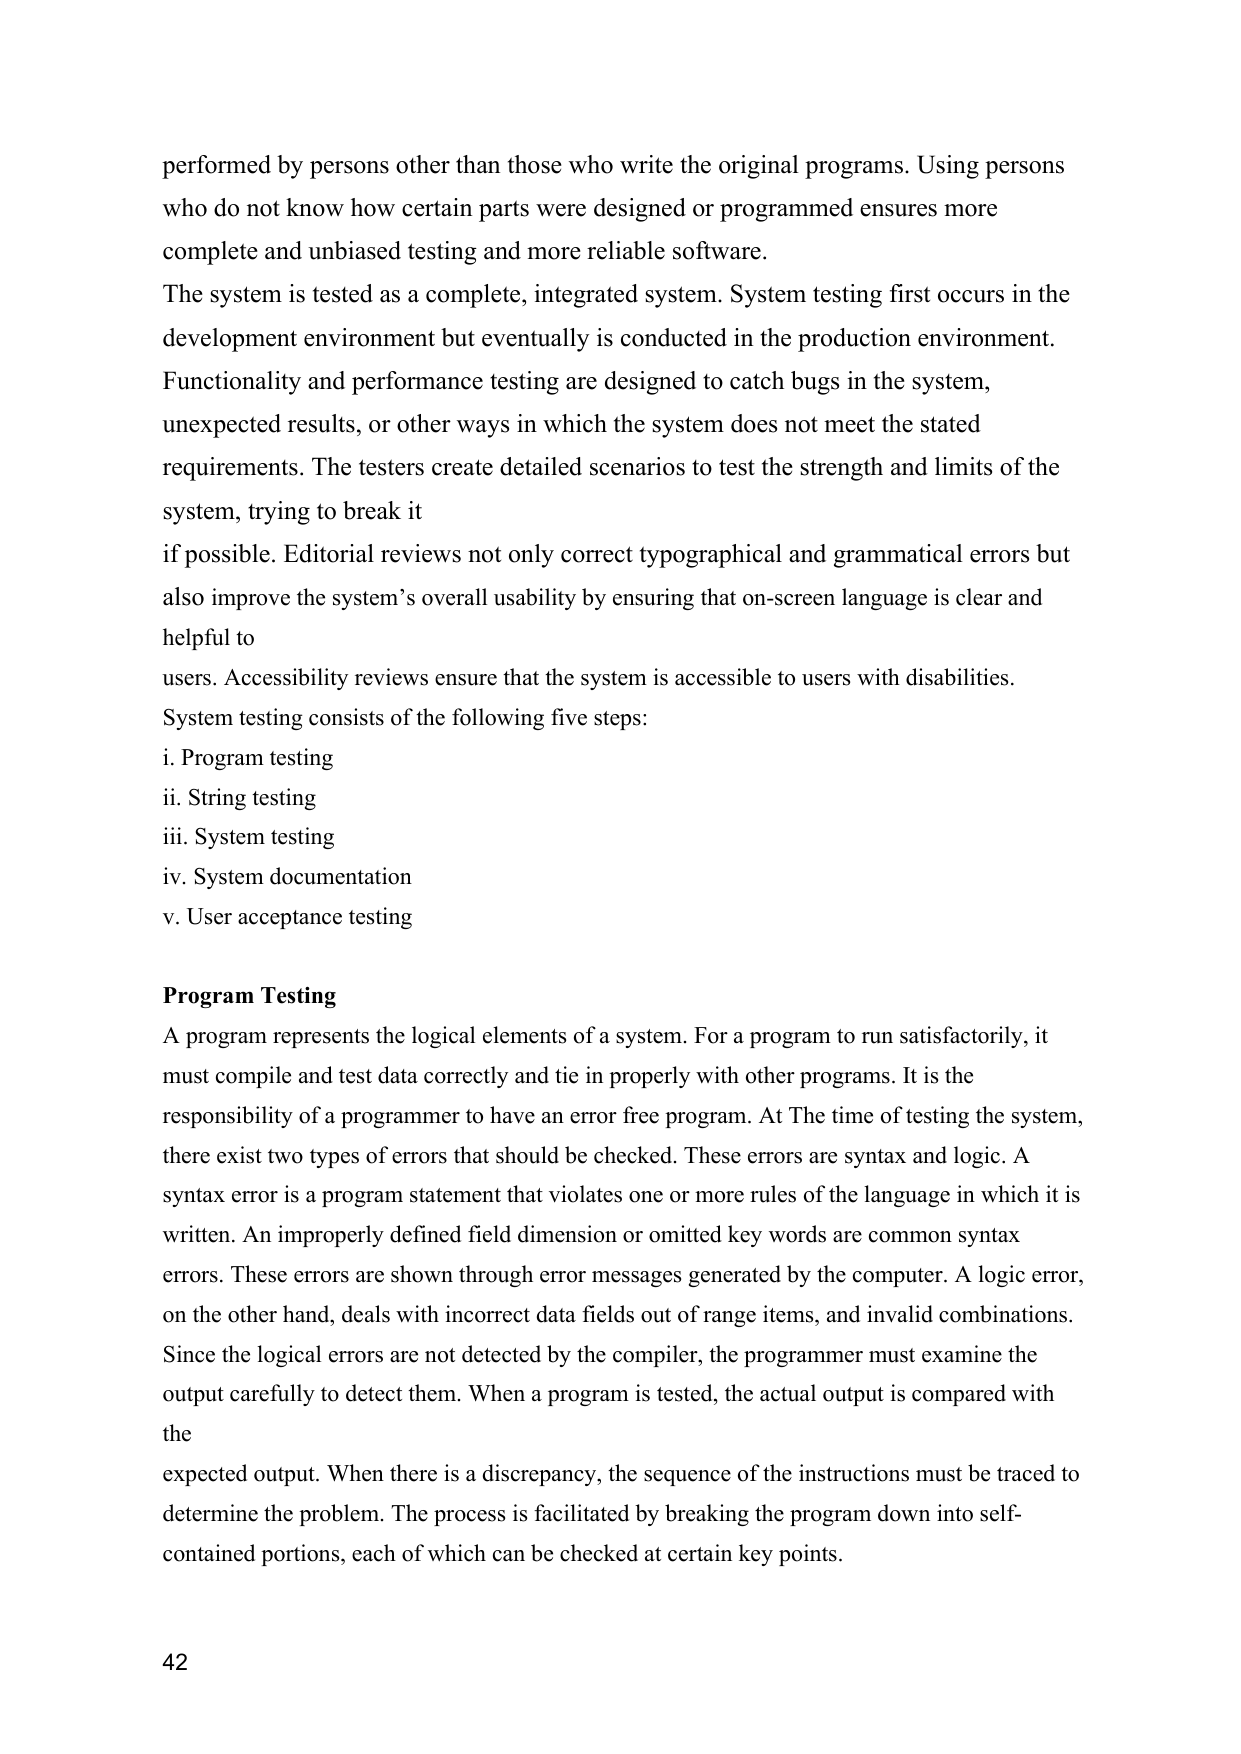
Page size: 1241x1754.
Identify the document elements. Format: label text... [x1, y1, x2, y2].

text iii. System testing [162, 823, 1090, 850]
text responsibility of a programmer to have an error free program. At The time of testing the system, there exist two types of errors that should be checked. These errors are syntax and logic. A syntax error is a program statement that violates one or more rules of the language in which it is written. An improperly defined field dimension or omitted key words are common syntax [162, 1102, 1090, 1248]
text performed by persons other than those who write the original programs. Using persons who do not know how certain parts were designed or programmed ensures more complete and unbiased testing and more reliable software. [162, 150, 1090, 265]
text v. User acceptance testing [162, 903, 1090, 929]
text if possible. Editorial reviews not only correct typographical and grammatical errors but also improve the system’s overall usability by ensuring that on-screen language is clear and helpful to [162, 539, 1090, 651]
text errors. These errors are shown through error messages generated by the computer. A logic error, on the other hand, deals with incorrect data fields out of range items, and invalid combinations. Since the logical errors are not detected by the compiler, the programmer must examine the output carefully to detect them. When a program is tested, the actual output is compared with the [162, 1261, 1090, 1447]
text users. Accessibility reviews ensure that the system is accessible to users with disabilities. [162, 664, 1090, 691]
text i. Program testing [162, 744, 1090, 770]
text A program represents the logical elements of a system. For a program to run satisfactorily, it must compile and test data correctly and tie in properly with other programs. It is the [162, 1022, 1090, 1089]
text expected output. When there is a discrepancy, the sequence of the instructions must be traced to determine the problem. The process is facilitated by breaking the program down into self-contained portions, each of which can be checked at certain key points. [162, 1460, 1090, 1566]
text System testing consists of the following five steps: [162, 704, 1090, 731]
text iv. System documentation [162, 863, 1090, 890]
text Program Testing [162, 982, 1090, 1009]
text The system is tested as a complete, integrated system. System testing first occurs in the development environment but eventually is conducted in the production environment. Functionality and performance testing are designed to catch bugs in the system, unexpected results, or other ways in which the system does not meet the stated requirements. The testers create detailed scenarios to test the strength and limits of the system, trying to break it [162, 280, 1090, 525]
text ii. String testing [162, 783, 1090, 810]
